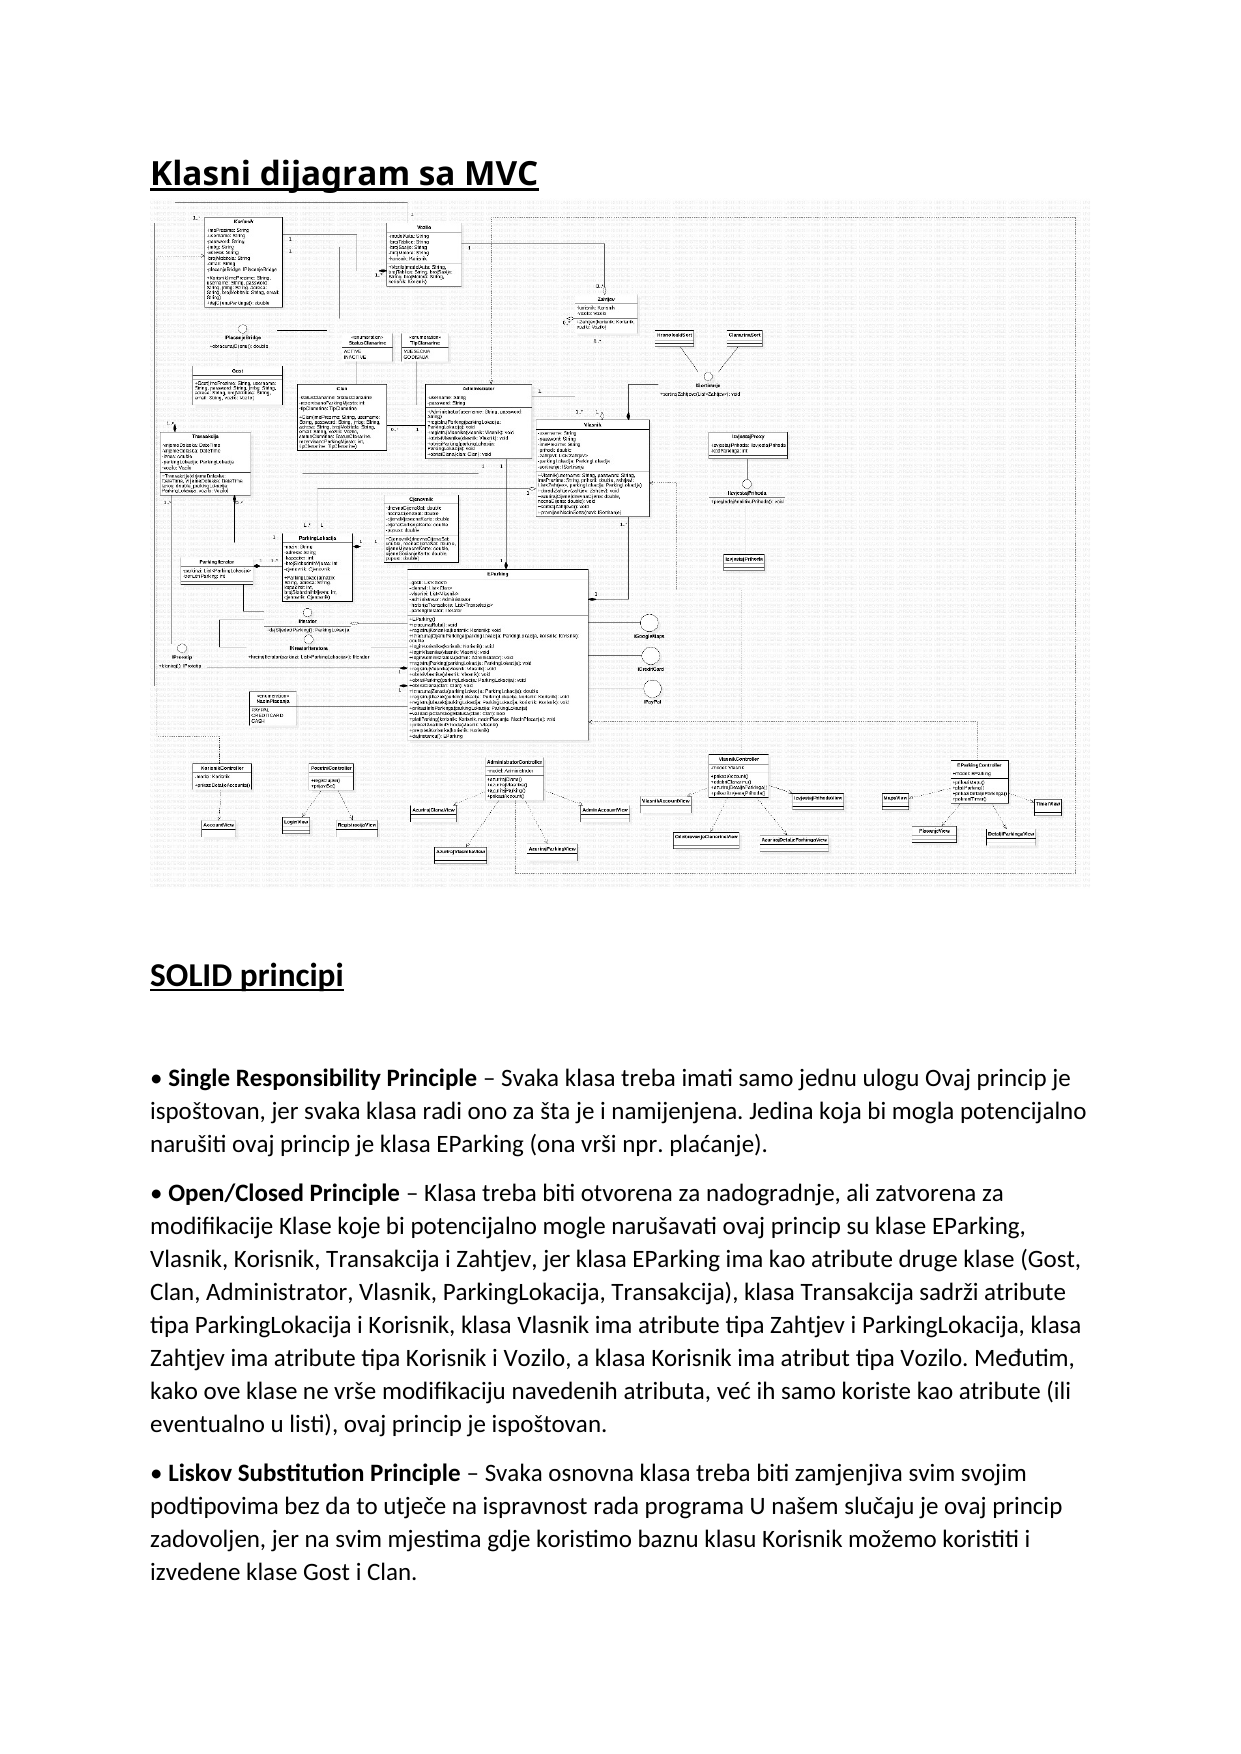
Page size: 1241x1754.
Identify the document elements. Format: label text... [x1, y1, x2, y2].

text SOLID principi [150, 954, 1090, 995]
text • Liskov Substitution Principle – Svaka osnovna klasa treba biti zamjenjiva svim svojim podtipovima bez da to utječe na ispravnost rada programa U našem slučaju je ovaj princip zadovoljen, jer na svim mjestima gdje koristimo baznu klasu Korisnik možemo koristiti i izvedene klase Gost i Clan. [150, 1457, 1090, 1587]
text • Open/Closed Principle – Klasa treba biti otvorena za nadogradnje, ali zatvorena za modifikacije Klase koje bi potencijalno mogle narušavati ovaj princip su klase EParking, Vlasnik, Korisnik, Transakcija i Zahtjev, jer klasa EParking ima kao atribute druge klase (Gost, Clan, Administrator, Vlasnik, ParkingLokacija, Transakcija), klasa Transakcija sadrži atribute tipa ParkingLokacija i Korisnik, klasa Vlasnik ima atribute tipa Zahtjev i ParkingLokacija, klasa Zahtjev ima atribute tipa Korisnik i Vozilo, a klasa Korisnik ima atribut tipa Vozilo. Međutim, kako ove klase ne vrše modifikaciju navedenih atributa, već ih samo koriste kao atribute (ili eventualno u listi), ovaj princip je ispoštovan. [150, 1177, 1090, 1438]
text • Single Responsibility Principle – Svaka klasa treba imati samo jednu ulogu Ovaj princip je ispoštovan, jer svaka klasa radi ono za šta je i namijenjena. Jedina koja bi mogla potencijalno narušiti ovaj princip je klasa EParking (ona vrši npr. plaćanje). [150, 1062, 1090, 1158]
picture [150, 198, 1091, 889]
subtitle Klasni dijagram sa MVC [150, 150, 1090, 195]
